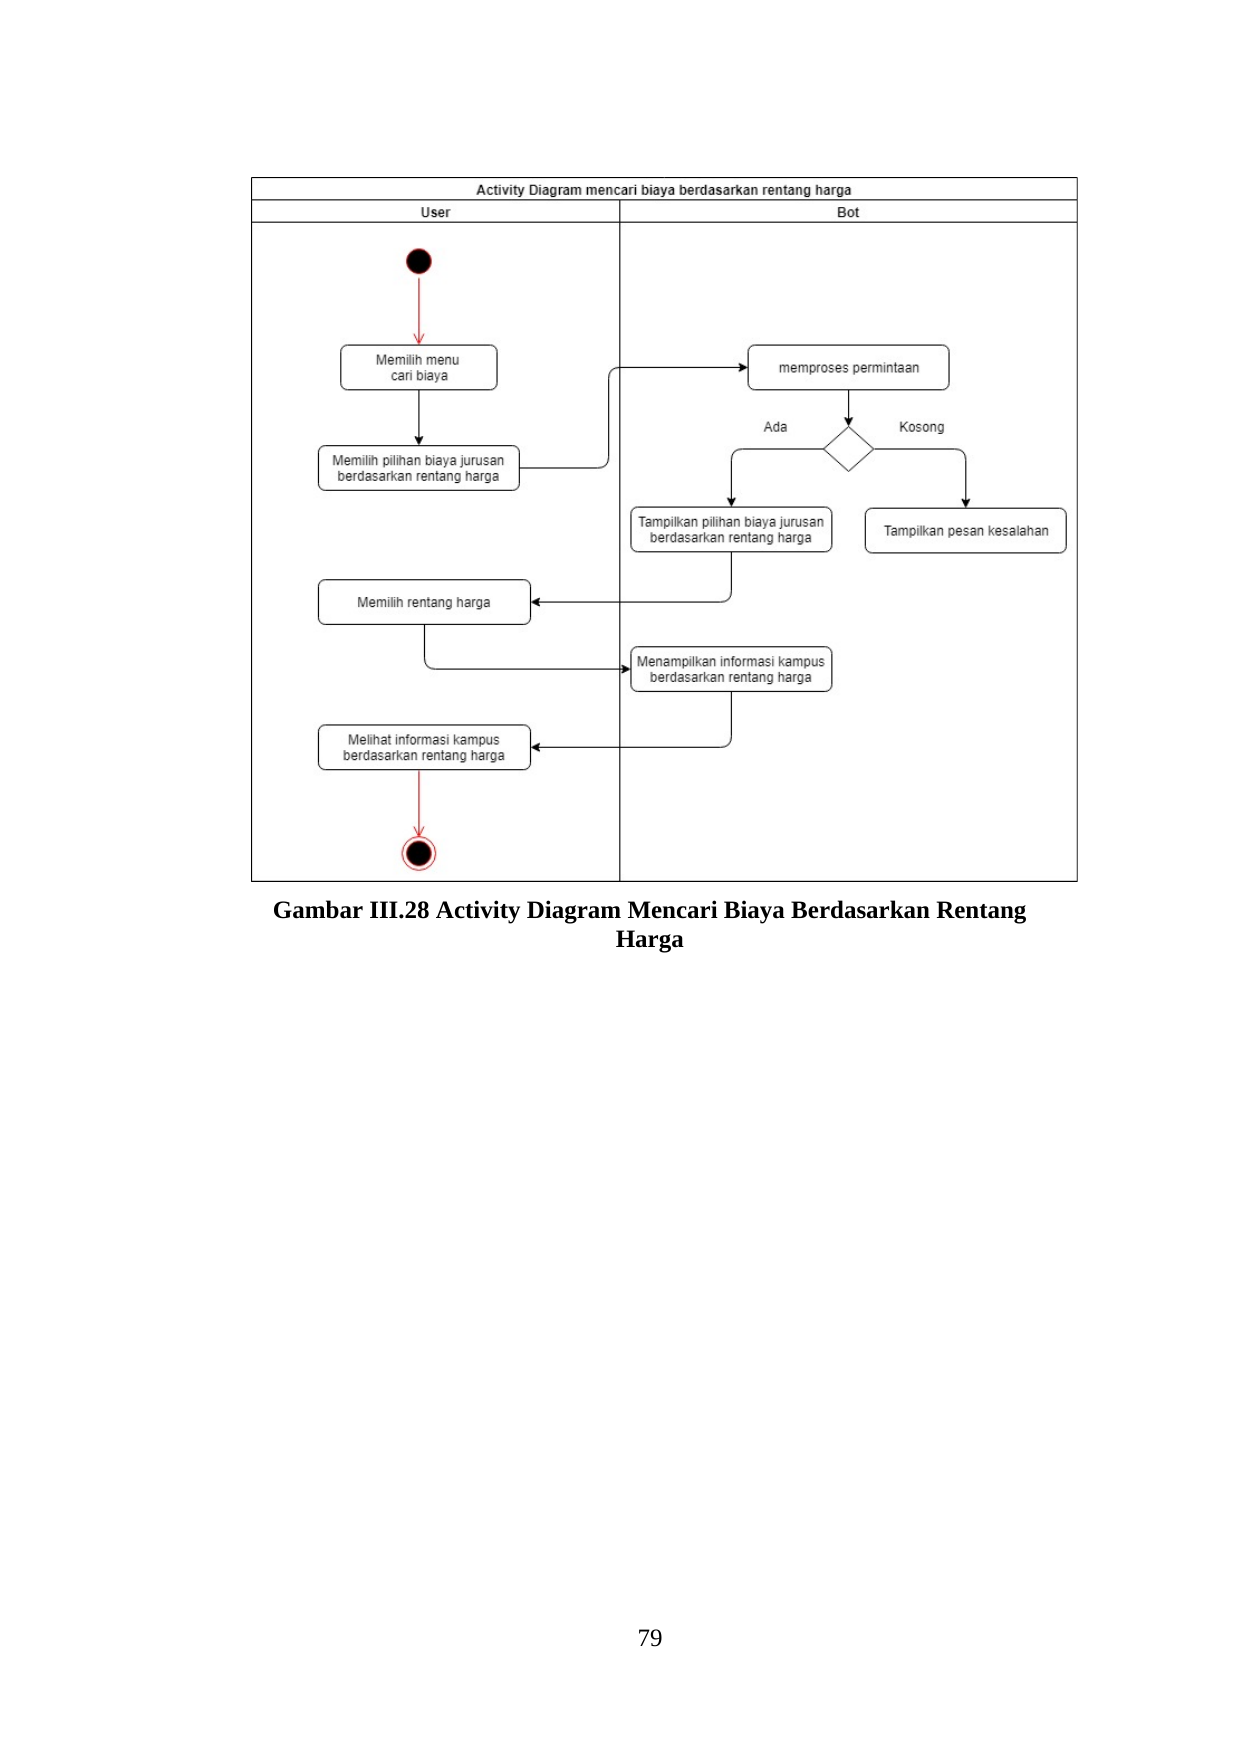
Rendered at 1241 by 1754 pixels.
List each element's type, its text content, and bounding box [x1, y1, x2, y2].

picture [251, 177, 1078, 882]
text Gambar III.28 Activity Diagram Mencari Biaya Berdasarkan Rentang Harga [236, 896, 1063, 953]
